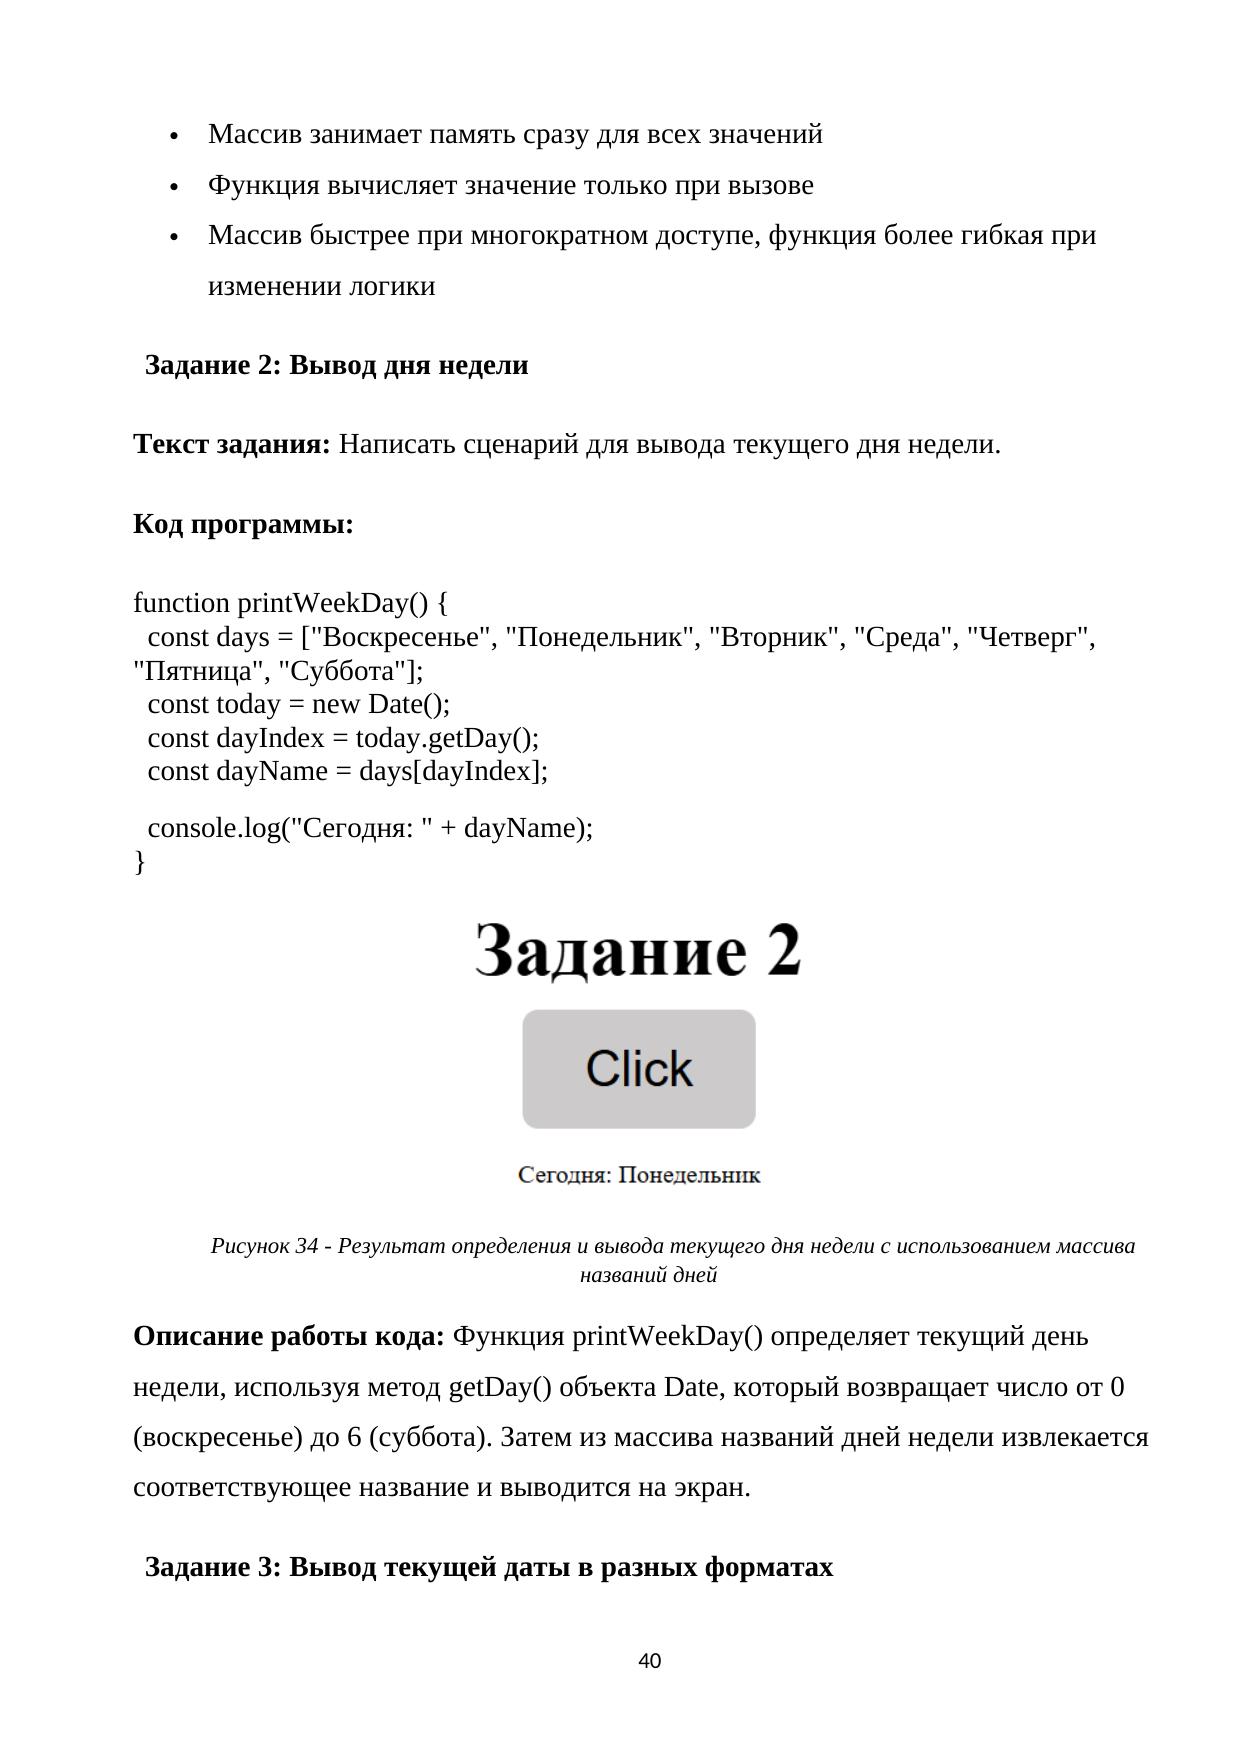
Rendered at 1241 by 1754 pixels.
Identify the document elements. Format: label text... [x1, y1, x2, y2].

text const today = new Date(); [133, 686, 1166, 720]
text Текст задания: Написать сценарий для вывода текущего дня недели. [133, 427, 1166, 460]
picture [435, 877, 864, 1204]
text Рисунок 34 - Результат определения и вывода текущего дня недели с использованием массива названий дней [133, 1204, 1166, 1287]
text Код программы: [133, 506, 1166, 539]
text const dayIndex = today.getDay(); [133, 720, 1166, 753]
text console.log("Сегодня: " + dayName); [133, 810, 1166, 844]
text const dayName = days[dayIndex]; [133, 753, 1166, 787]
text const days = ["Воскресенье", "Понедельник", "Вторник", "Среда", "Четверг", "Пятница", "Суббота"]; [133, 619, 1166, 686]
text function printWeekDay() { [133, 586, 1166, 619]
text Задание 2: Вывод дня недели [144, 347, 1155, 381]
text Описание работы кода: Функция printWeekDay() определяет текущий день недели, используя метод getDay() объекта Date, который возвращает число от 0 (воскресенье) до 6 (суббота). Затем из массива названий дней недели извлекается соответствующее название и выводится на экран. [133, 1318, 1166, 1503]
text } [133, 844, 1166, 877]
list Массив занимает память сразу для всех значений [170, 117, 1166, 150]
text Задание 3: Вывод текущей даты в разных форматах [144, 1549, 1155, 1582]
list Массив быстрее при многократном доступе, функция более гибкая при изменении логики [170, 217, 1166, 301]
list Функция вычисляет значение только при вызове [170, 167, 1166, 201]
